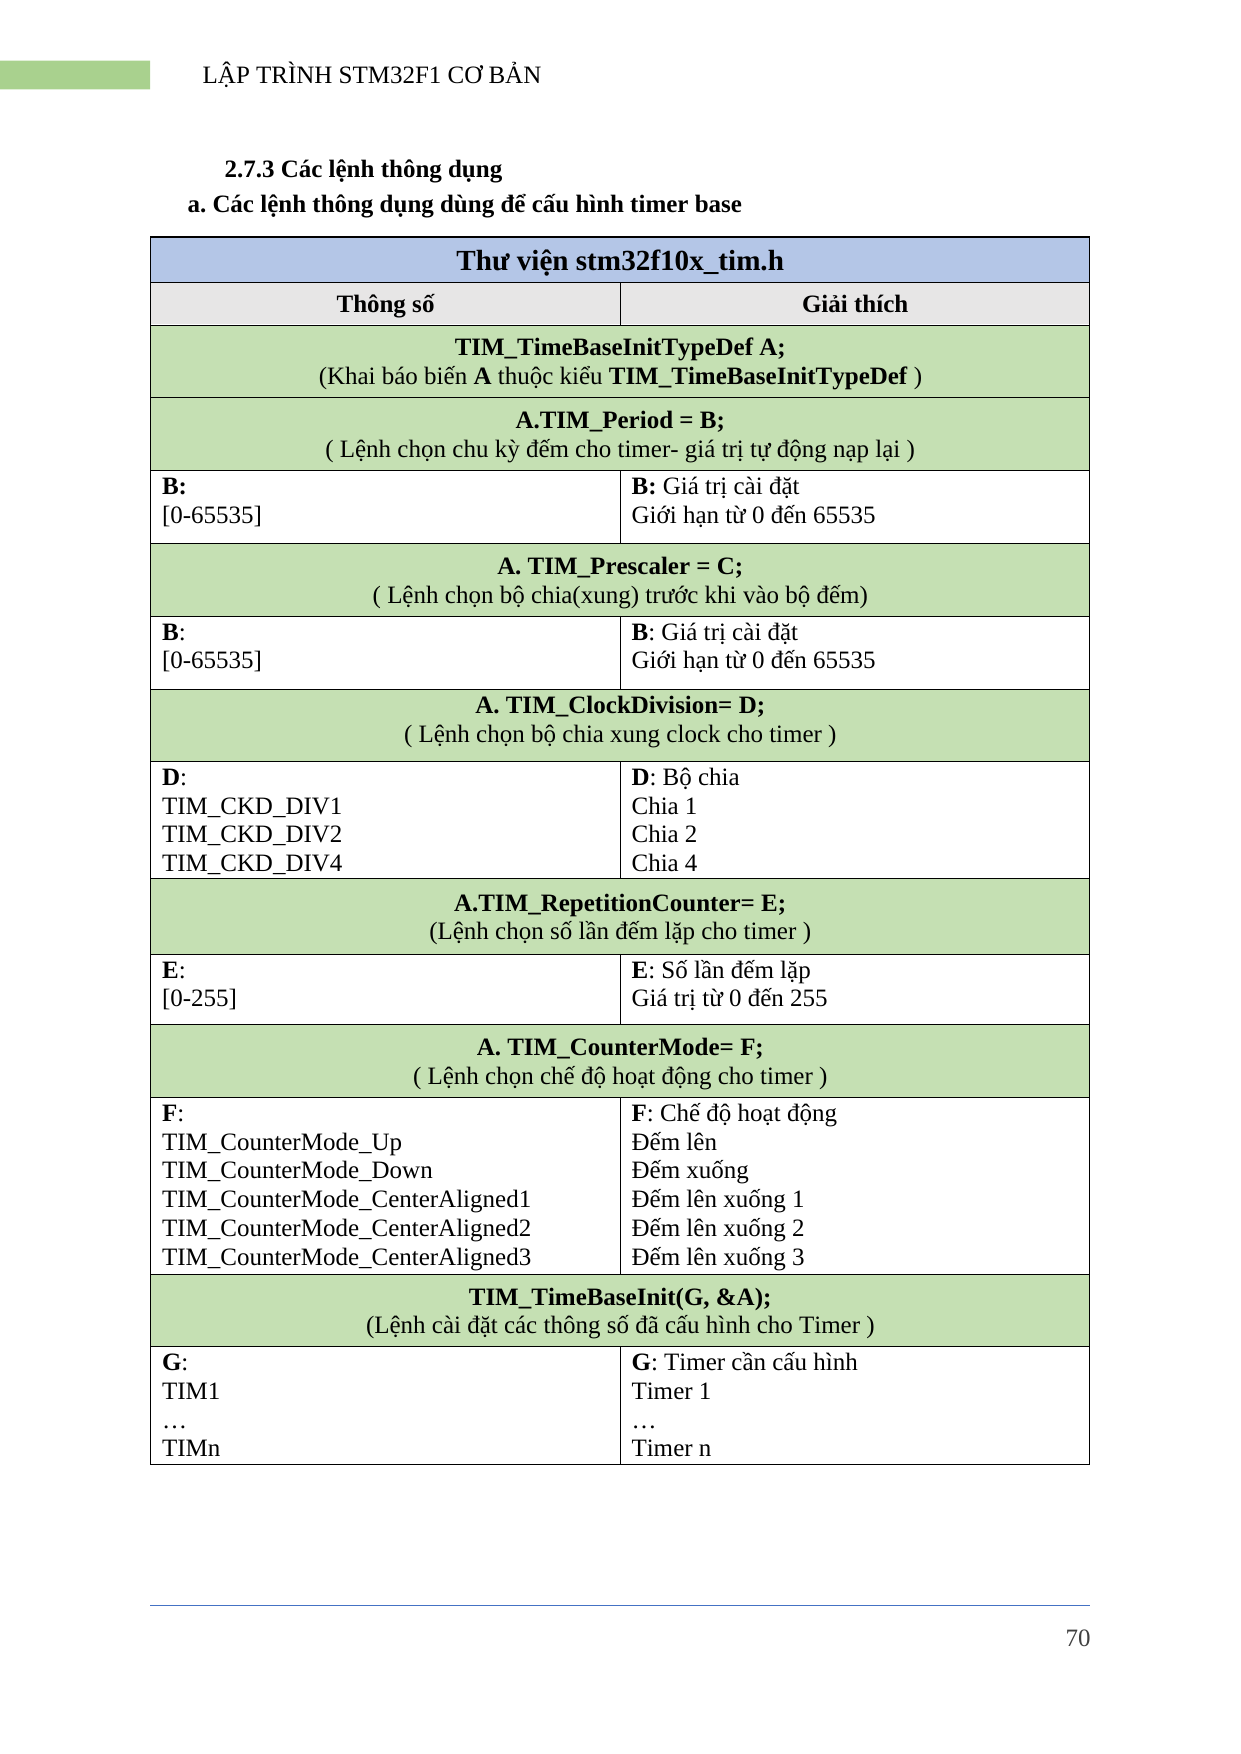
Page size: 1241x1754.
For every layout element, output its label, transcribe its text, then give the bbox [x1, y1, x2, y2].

table_cell B: [0-65535] [151, 471, 620, 543]
table_cell A. TIM_Prescaler = C; ( Lệnh chọn bộ chia(xung) trước khi vào bộ đếm) [151, 544, 1089, 616]
table_cell A. TIM_CounterMode= F; ( Lệnh chọn chế độ hoạt động cho timer ) [151, 1025, 1089, 1097]
table_cell B: [0-65535] [151, 617, 620, 689]
table_cell F: TIM_CounterMode_Up TIM_CounterMode_Down TIM_CounterMode_CenterAligned1 TIM_CounterMode_CenterAligned2 TIM_CounterMode_CenterAligned3 [151, 1098, 620, 1273]
text a. Các lệnh thông dụng dùng để cấu hình timer base [150, 189, 1090, 217]
table_header Thư viện stm32f10x_tim.h [151, 238, 1089, 282]
table_cell Thông số [151, 283, 620, 324]
table_cell B: Giá trị cài đặt Giới hạn từ 0 đến 65535 [621, 471, 1089, 543]
table_cell E: [0-255] [151, 955, 620, 1023]
table_cell B: Giá trị cài đặt Giới hạn từ 0 đến 65535 [621, 617, 1089, 689]
table_cell A.TIM_Period = B; ( Lệnh chọn chu kỳ đếm cho timer- giá trị tự động nạp lại ) [151, 398, 1089, 470]
text 2.7.3 Các lệnh thông dụng [187, 154, 1090, 183]
table_cell F: Chế độ hoạt động Đếm lên Đếm xuống Đếm lên xuống 1 Đếm lên xuống 2 Đếm lên xuống 3 [621, 1098, 1089, 1273]
table_cell G: TIM1 … TIMn [151, 1347, 620, 1464]
table_cell TIM_TimeBaseInit(G, &A); (Lệnh cài đặt các thông số đã cấu hình cho Timer ) [151, 1275, 1089, 1346]
table_cell D: Bộ chia Chia 1 Chia 2 Chia 4 [621, 762, 1089, 878]
table_cell D: TIM_CKD_DIV1 TIM_CKD_DIV2 TIM_CKD_DIV4 [151, 762, 620, 878]
table_cell A. TIM_ClockDivision= D; ( Lệnh chọn bộ chia xung clock cho timer ) [151, 690, 1089, 761]
table_cell TIM_TimeBaseInitTypeDef A; (Khai báo biến A thuộc kiểu TIM_TimeBaseInitTypeDef ) [151, 326, 1089, 397]
table_cell A.TIM_RepetitionCounter= E; (Lệnh chọn số lần đếm lặp cho timer ) [151, 879, 1089, 954]
table_cell E: Số lần đếm lặp Giá trị từ 0 đến 255 [621, 955, 1089, 1023]
table_cell G: Timer cần cấu hình Timer 1 … Timer n [621, 1347, 1089, 1464]
table_cell Giải thích [621, 283, 1089, 324]
